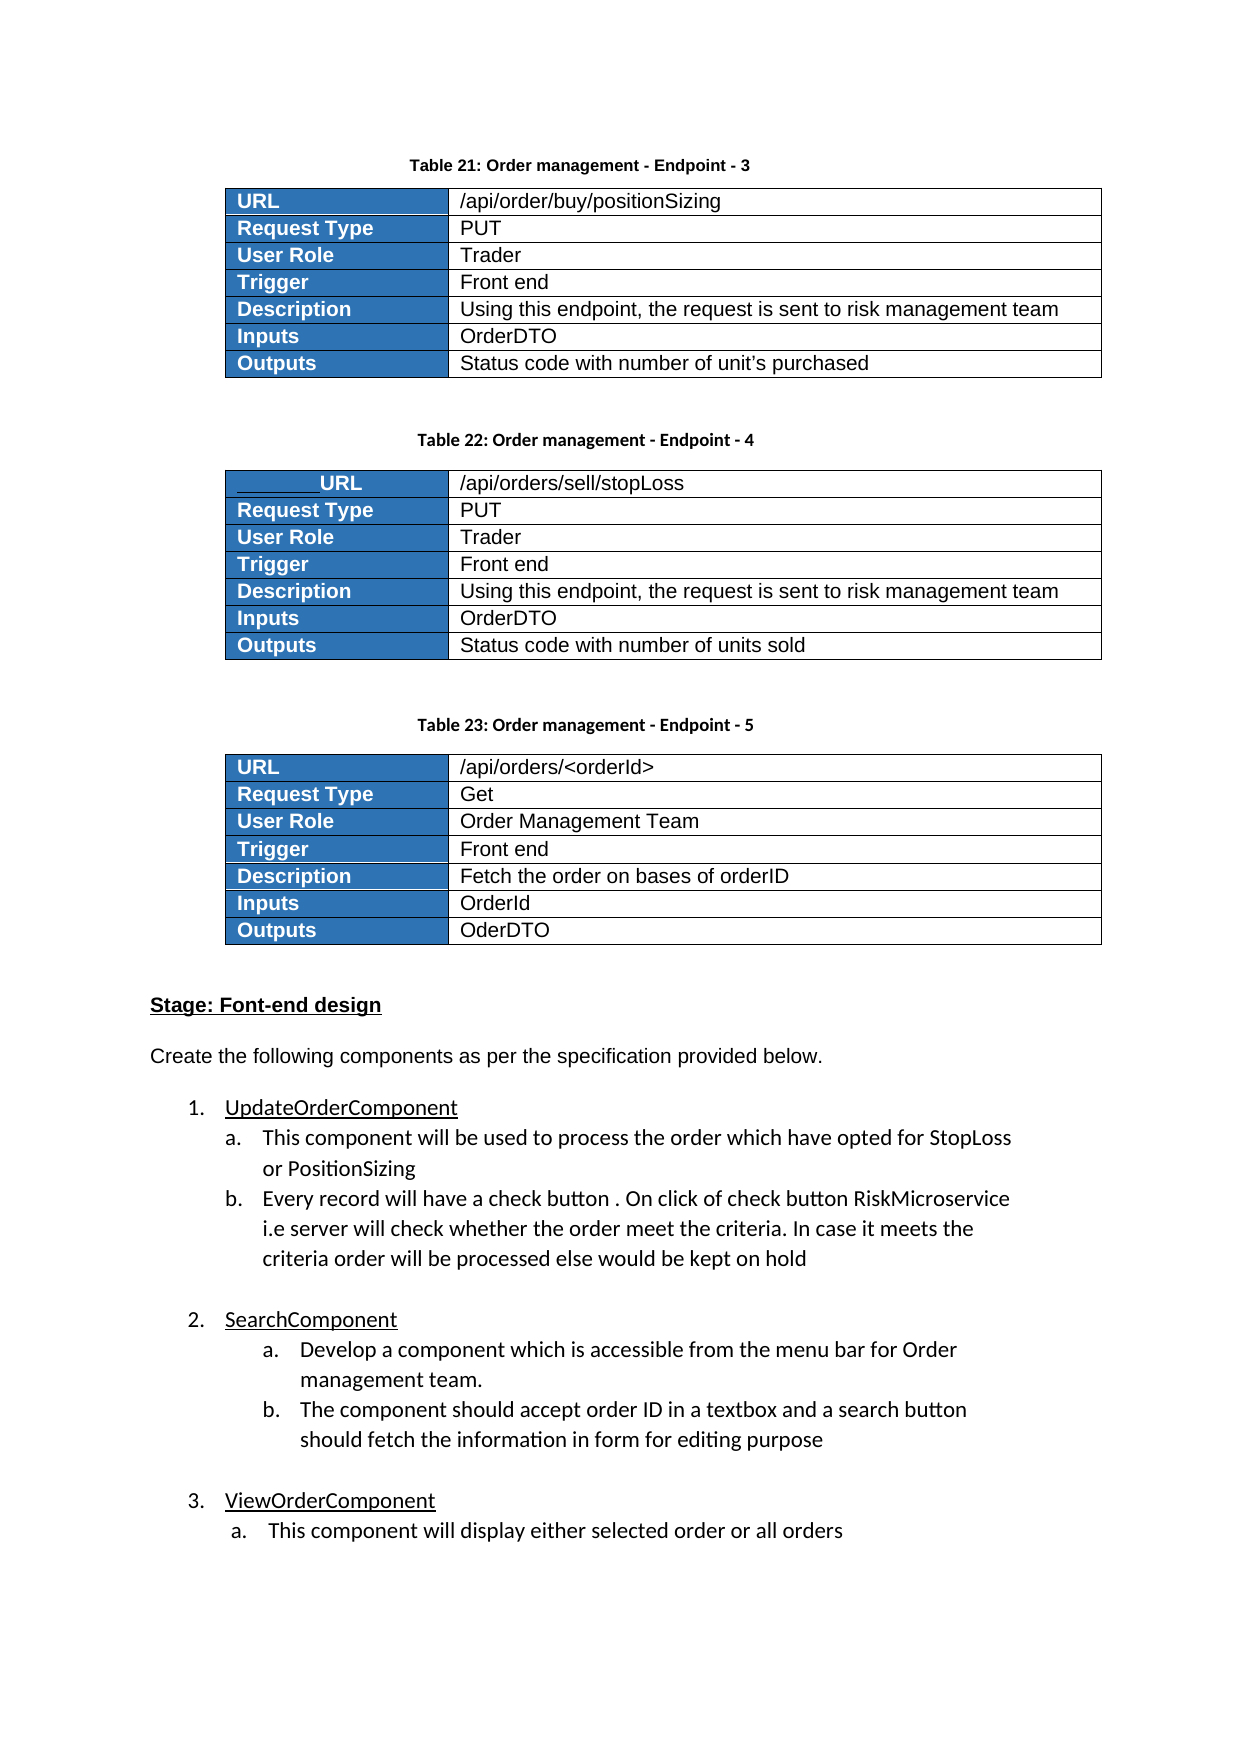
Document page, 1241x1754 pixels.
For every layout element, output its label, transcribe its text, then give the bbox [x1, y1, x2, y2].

table_cell Order Management Team [449, 809, 1101, 835]
table_cell OderDTO [449, 918, 1101, 944]
table_cell Inputs [226, 606, 448, 632]
table_cell Description [226, 297, 448, 323]
text Table 21: Order management - Endpoint - 3 [150, 150, 1009, 175]
table_cell OrderId [449, 891, 1101, 917]
text Create the following components as per the specification provided below. [150, 1043, 1009, 1068]
table_cell Description [226, 864, 448, 889]
table_cell Inputs [226, 324, 448, 350]
table_cell Trigger [226, 552, 448, 578]
table_cell Front end [449, 836, 1101, 862]
list UpdateOrderComponent [187, 1093, 1022, 1121]
list Develop a component which is accessible from the menu bar for Order management team. [262, 1335, 1022, 1393]
text Stage: Font-end design [150, 993, 1022, 1017]
table_cell OrderDTO [449, 324, 1101, 350]
table_cell Inputs [226, 891, 448, 917]
table_cell Front end [449, 270, 1101, 296]
table_cell User Role [226, 525, 448, 551]
table_cell Trigger [226, 836, 448, 862]
table_cell User Role [226, 243, 448, 269]
table_cell Status code with number of unit’s purchased [449, 351, 1101, 377]
table_cell Using this endpoint, the request is sent to risk management team [449, 579, 1101, 605]
table_cell Request Type [226, 498, 448, 524]
list This component will be used to process the order which have opted for StopLoss or PositionSizing [225, 1123, 1022, 1182]
table_header /api/order/buy/positionSizing [449, 189, 1101, 214]
table_cell Outputs [226, 918, 448, 944]
table_header /api/orders/<orderId> [449, 755, 1101, 781]
table_cell OrderDTO [449, 606, 1101, 632]
table_header URL [226, 189, 448, 214]
list SearchComponent [187, 1305, 1022, 1333]
list This component will display either selected order or all orders [231, 1516, 1022, 1544]
table_header URL [226, 471, 448, 497]
list ViewOrderComponent [187, 1486, 1022, 1514]
table_header URL [226, 755, 448, 781]
table_cell User Role [226, 809, 448, 835]
table_cell Fetch the order on bases of orderID [449, 864, 1101, 889]
table_cell Trader [449, 525, 1101, 551]
list Every record will have a check button . On click of check button RiskMicroservice i.e server will check whether the order meet the criteria. In case it meets the criteria order will be processed else would be kept on hold [225, 1184, 1022, 1272]
table_cell Request Type [226, 216, 448, 242]
list Table 22: Order management - Endpoint - 4 [150, 428, 1022, 451]
table_cell Trader [449, 243, 1101, 269]
list Table 23: Order management - Endpoint - 5 [150, 713, 1022, 736]
table_cell PUT [449, 216, 1101, 242]
list The component should accept order ID in a textbox and a search button should fetch the information in form for editing purpose [262, 1395, 1022, 1454]
table_cell Status code with number of units sold [449, 633, 1101, 659]
table_cell Using this endpoint, the request is sent to risk management team [449, 297, 1101, 323]
table_cell Description [226, 579, 448, 605]
table_cell Request Type [226, 782, 448, 808]
table_cell Get [449, 782, 1101, 808]
table_cell Outputs [226, 351, 448, 377]
table_cell Front end [449, 552, 1101, 578]
table_cell Trigger [226, 270, 448, 296]
table_header /api/orders/sell/stopLoss [449, 471, 1101, 497]
table_cell PUT [449, 498, 1101, 524]
table_cell Outputs [226, 633, 448, 659]
